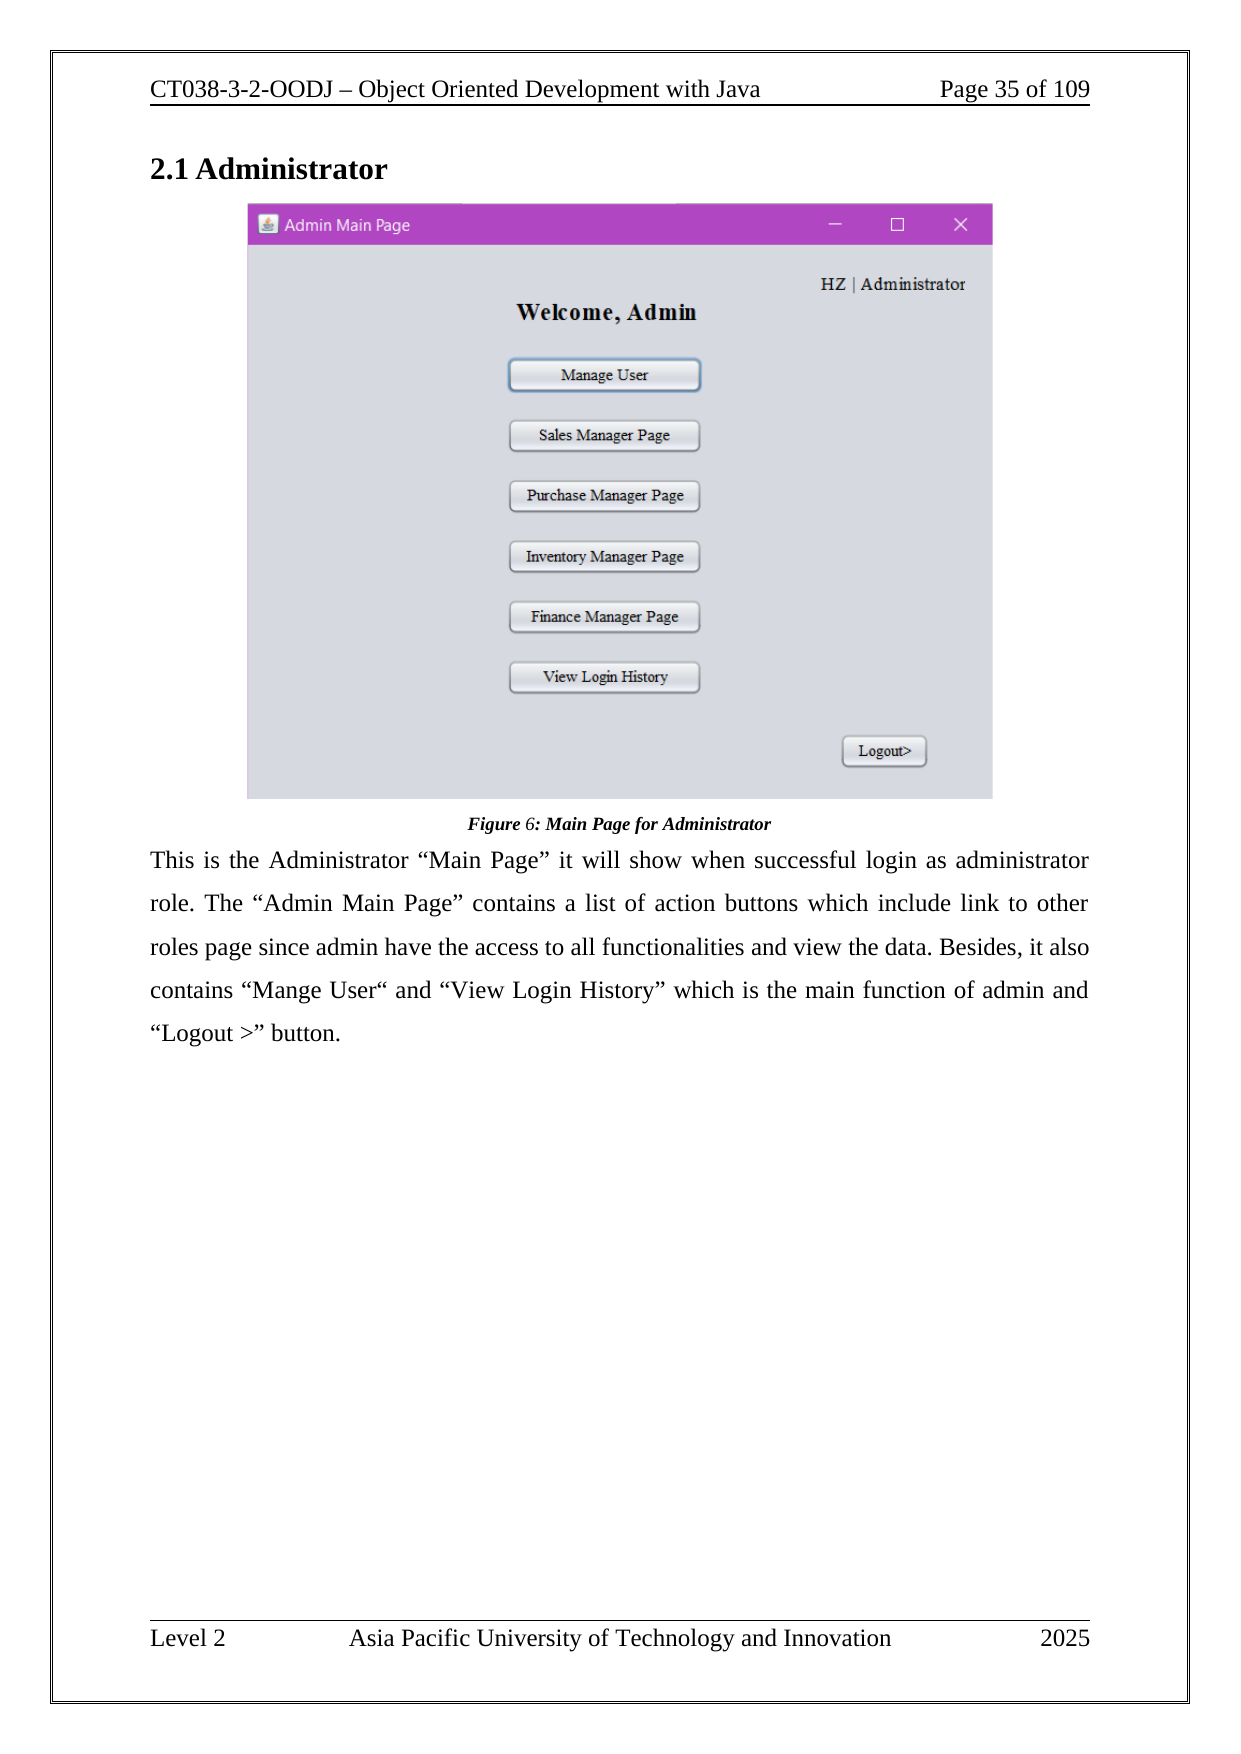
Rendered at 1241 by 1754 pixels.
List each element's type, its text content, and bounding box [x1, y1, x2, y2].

text This is the Administrator “Main Page” it will show when successful login as administrator role. The “Admin Main Page” contains a list of action buttons which include link to other roles page since admin have the access to all functionalities and view the data. Besides, it also contains “Mange User“ and “View Login History” which is the main function of admin and “Logout >” button. [150, 845, 1090, 1047]
picture [247, 203, 993, 799]
text Figure 6: Main Page for Administrator [150, 813, 1090, 834]
subtitle 2.1 Administrator [150, 150, 1090, 186]
